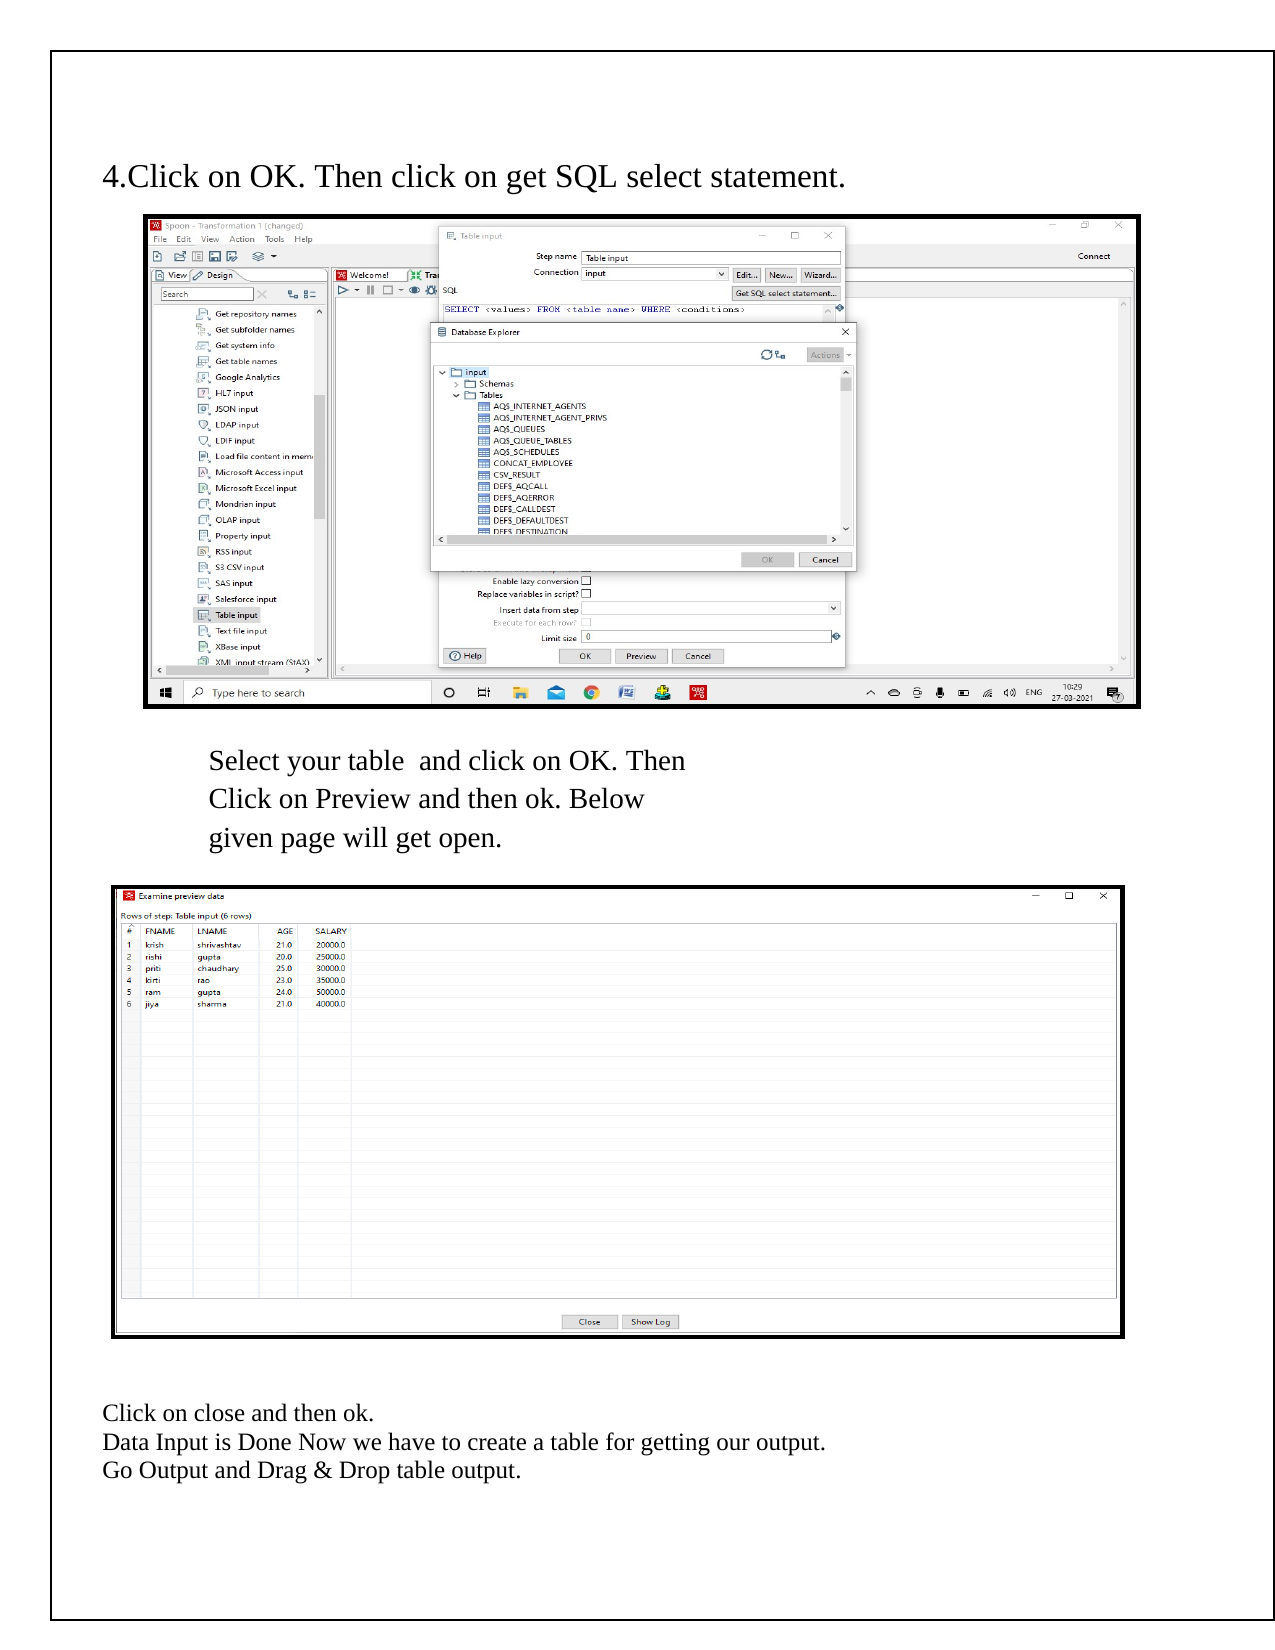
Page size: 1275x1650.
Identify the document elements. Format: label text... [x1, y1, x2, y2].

text Select your table and click on OK. Then Click on Preview and then ok. Below given page will get open. [208, 743, 689, 853]
text Go Output and Drag & Drop table output. [102, 1455, 1273, 1484]
picture [116, 889, 1120, 1333]
text 4.Click on OK. Then click on get SQL select statement. [102, 156, 1273, 194]
text Click on close and then ok. [102, 1398, 1273, 1427]
picture [148, 219, 1136, 704]
text Data Input is Done Now we have to create a table for getting our output. [102, 1427, 1273, 1455]
